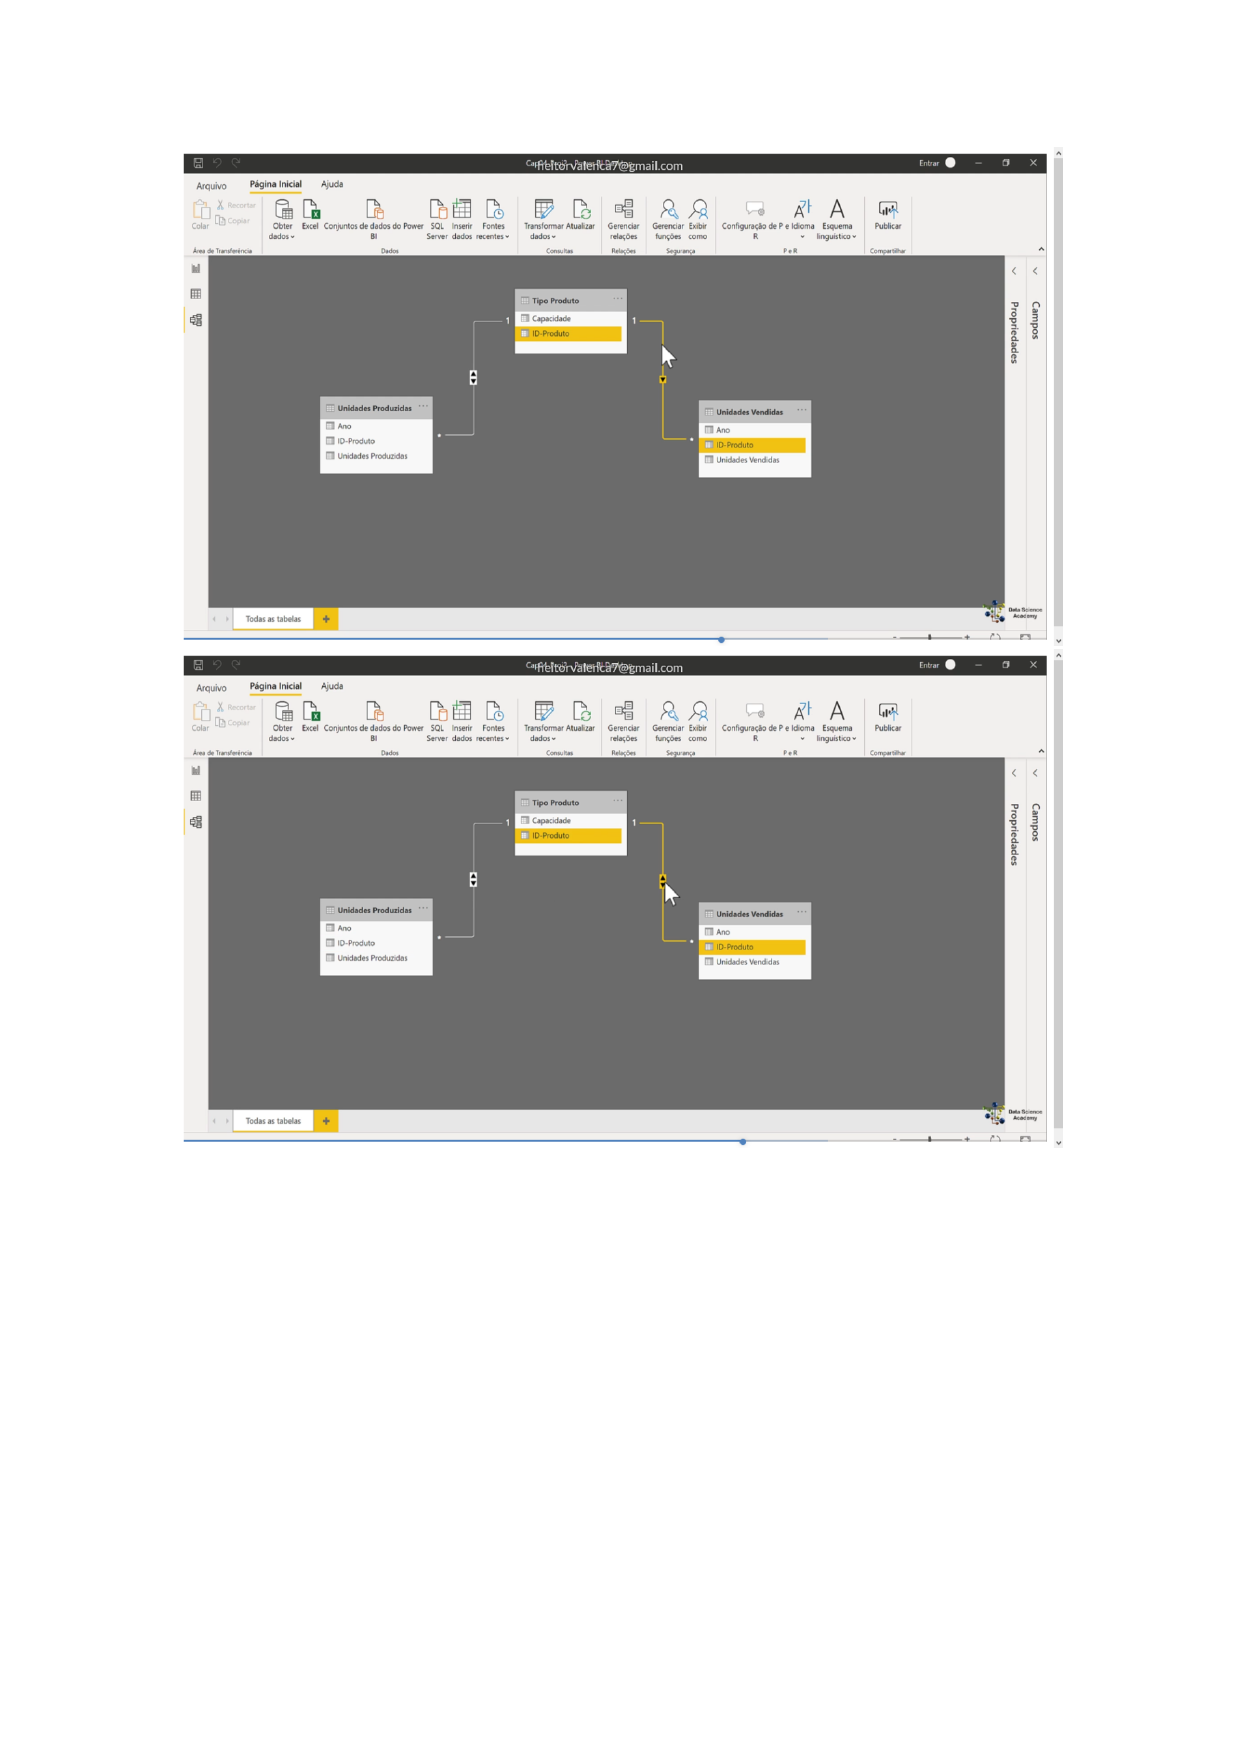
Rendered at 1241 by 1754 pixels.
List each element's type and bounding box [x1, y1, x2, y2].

picture [177, 147, 1063, 646]
picture [177, 649, 1063, 1148]
